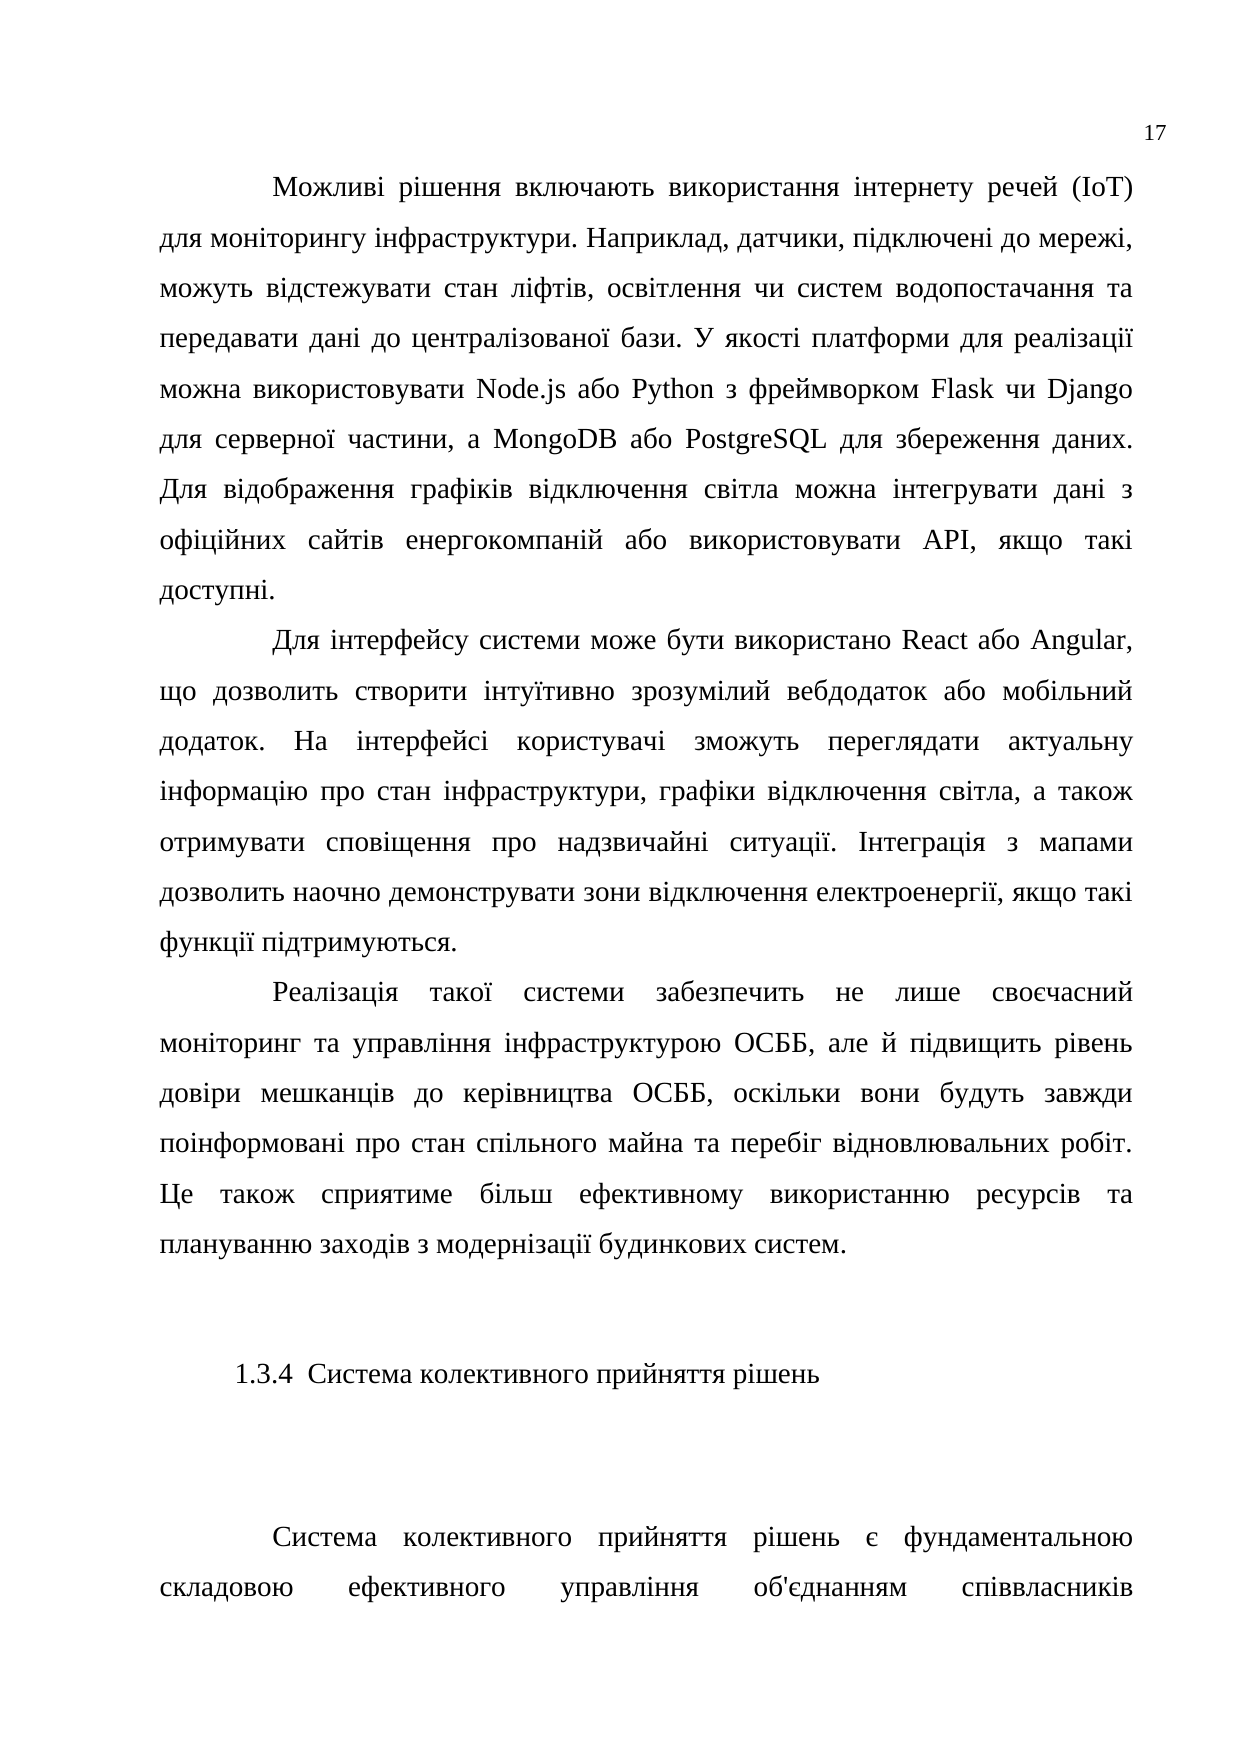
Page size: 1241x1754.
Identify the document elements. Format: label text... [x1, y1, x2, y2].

text Реалізація такої системи забезпечить не лише своєчасний моніторинг та управління інфраструктурою ОСББ, але й підвищить рівень довіри мешканців до керівництва ОСББ, оскільки вони будуть завжди поінформовані про стан спільного майна та перебіг відновлювальних робіт. Це також сприятиме більш ефективному використанню ресурсів та плануванню заходів з модернізації будинкових систем. [159, 974, 1134, 1260]
subtitle 1.3.4 Система колективного прийняття рішень [159, 1356, 1166, 1389]
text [159, 1519, 1134, 1603]
text Для інтерфейсу системи може бути використано React або Angular, що дозволить створити інтуїтивно зрозумілий вебдодаток або мобільний додаток. На інтерфейсі користувачі зможуть переглядати актуальну інформацію про стан інфраструктури, графіки відключення світла, а також отримувати сповіщення про надзвичайні ситуації. Інтеграція з мапами дозволить наочно демонструвати зони відключення електроенергії, якщо такі функції підтримуються. [159, 622, 1134, 958]
text Можливі рішення включають використання інтернету речей (IoT) для моніторингу інфраструктури. Наприклад, датчики, підключені до мережі, можуть відстежувати стан ліфтів, освітлення чи систем водопостачання та передавати дані до централізованої бази. У якості платформи для реалізації можна використовувати Node.js або Python з фреймворком Flask чи Django для серверної частини, а MongoDB або PostgreSQL для збереження даних. Для відображення графіків відключення світла можна інтегрувати дані з офіційних сайтів енергокомпаній або використовувати API, якщо такі доступні. [159, 169, 1134, 606]
